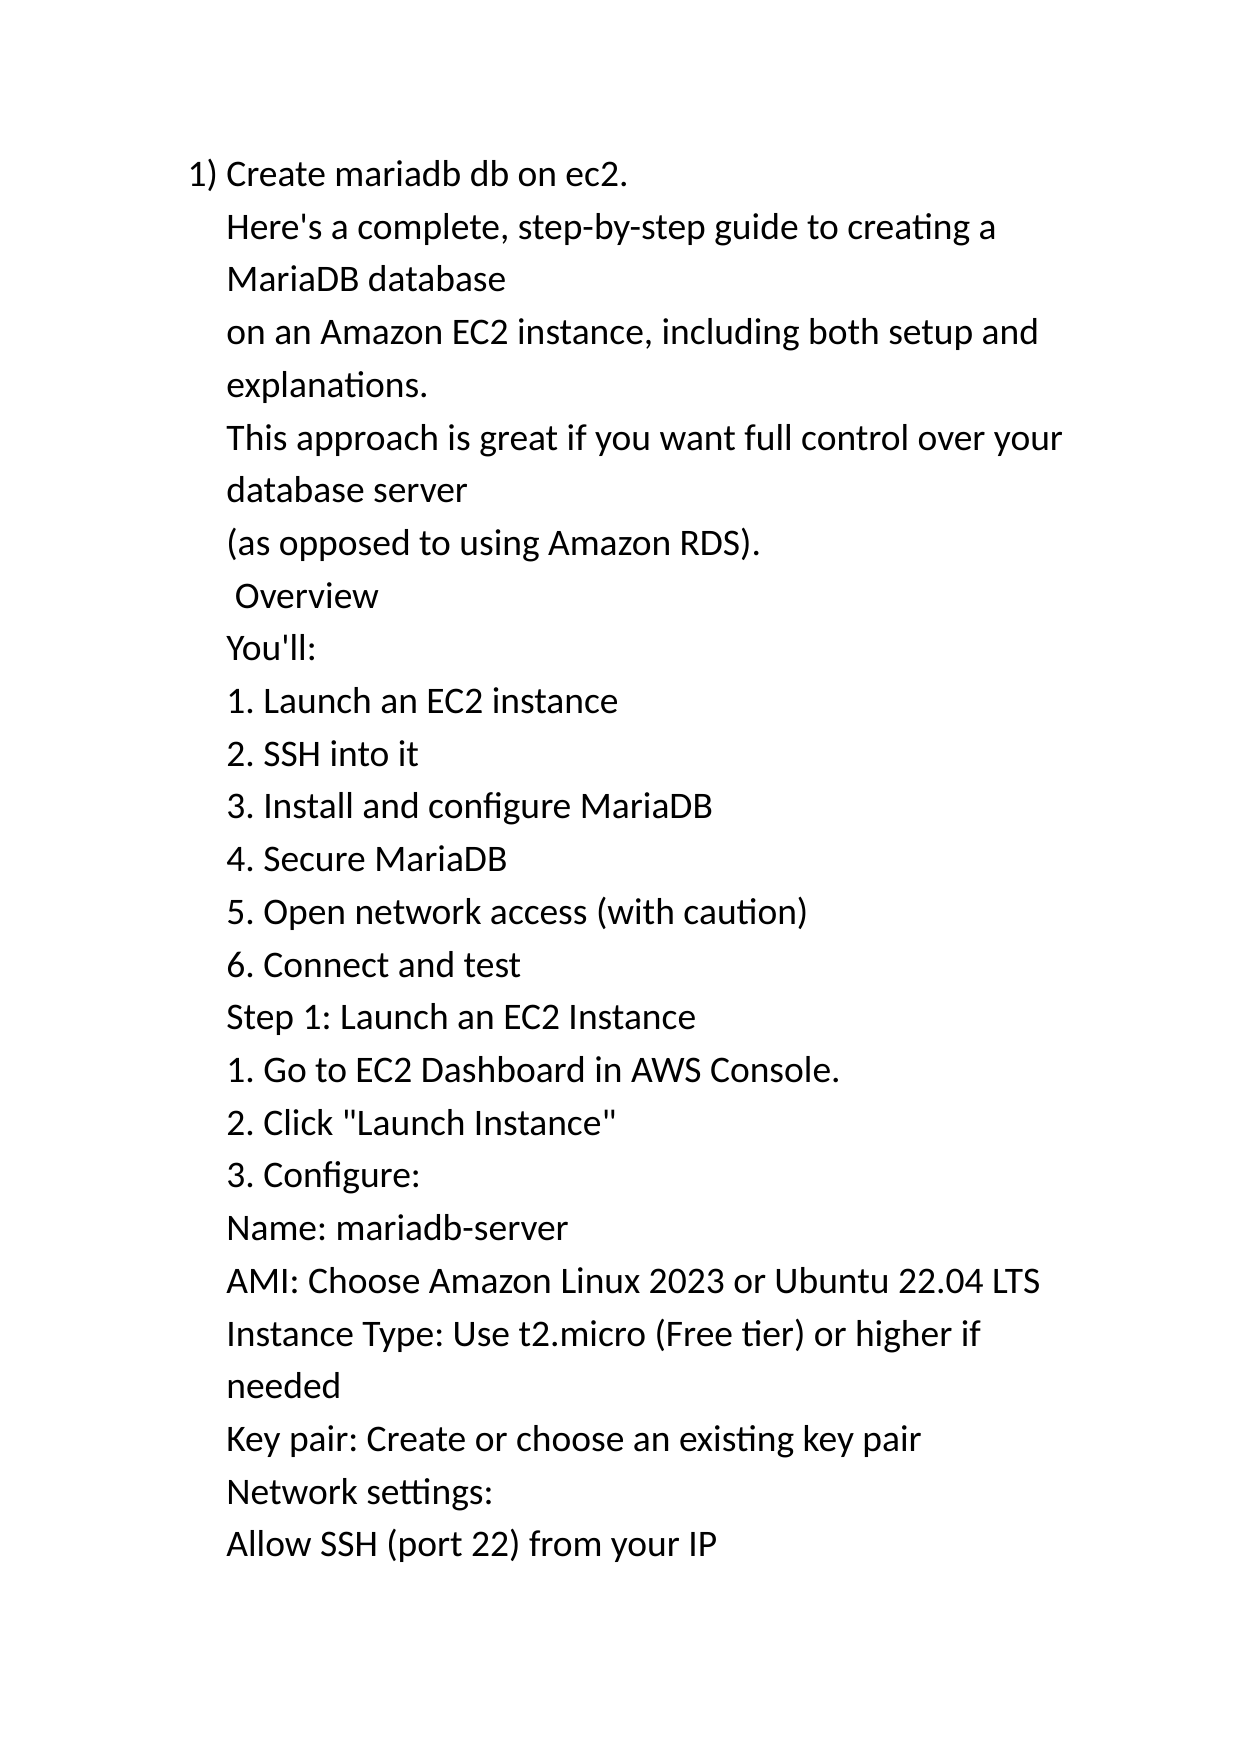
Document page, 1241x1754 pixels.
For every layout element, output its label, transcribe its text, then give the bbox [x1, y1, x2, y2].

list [226, 203, 1090, 1566]
list Create mariadb db on ec2. [187, 150, 1090, 196]
